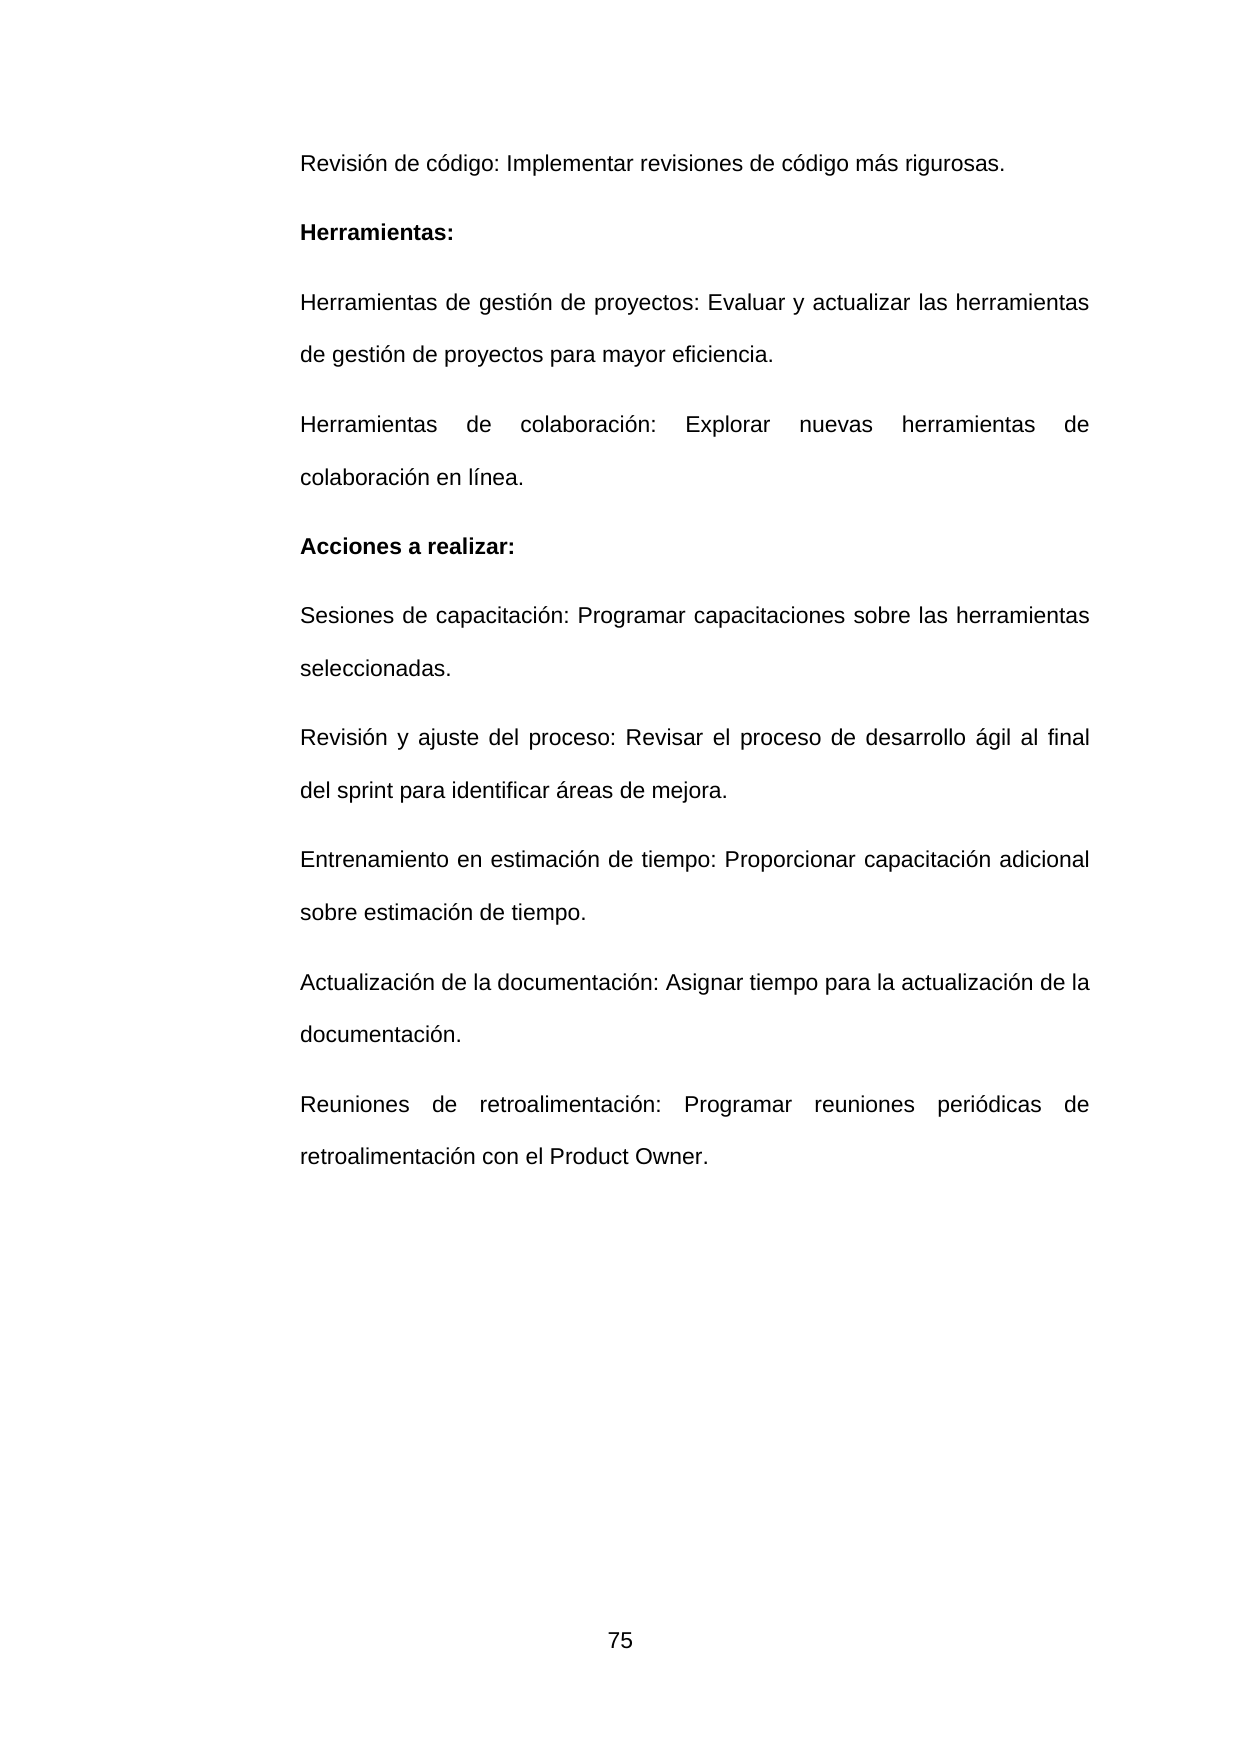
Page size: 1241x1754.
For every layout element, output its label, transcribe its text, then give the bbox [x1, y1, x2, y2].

text Actualización de la documentación: Asignar tiempo para la actualización de la documentación. [300, 968, 1090, 1048]
text Sesiones de capacitación: Programar capacitaciones sobre las herramientas seleccionadas. [300, 602, 1090, 681]
text Entrenamiento en estimación de tiempo: Proporcionar capacitación adicional sobre estimación de tiempo. [300, 846, 1090, 926]
text Herramientas de colaboración: Explorar nuevas herramientas de colaboración en línea. [300, 411, 1090, 490]
text Herramientas de gestión de proyectos: Evaluar y actualizar las herramientas de gestión de proyectos para mayor eficiencia. [300, 289, 1090, 368]
text Reuniones de retroalimentación: Programar reuniones periódicas de retroalimentación con el Product Owner. [300, 1091, 1090, 1170]
text Acciones a realizar: [300, 533, 1090, 559]
text Revisión de código: Implementar revisiones de código más rigurosas. [300, 150, 1090, 176]
text Herramientas: [300, 219, 1090, 246]
text Revisión y ajuste del proceso: Revisar el proceso de desarrollo ágil al final del sprint para identificar áreas de mejora. [300, 724, 1090, 803]
